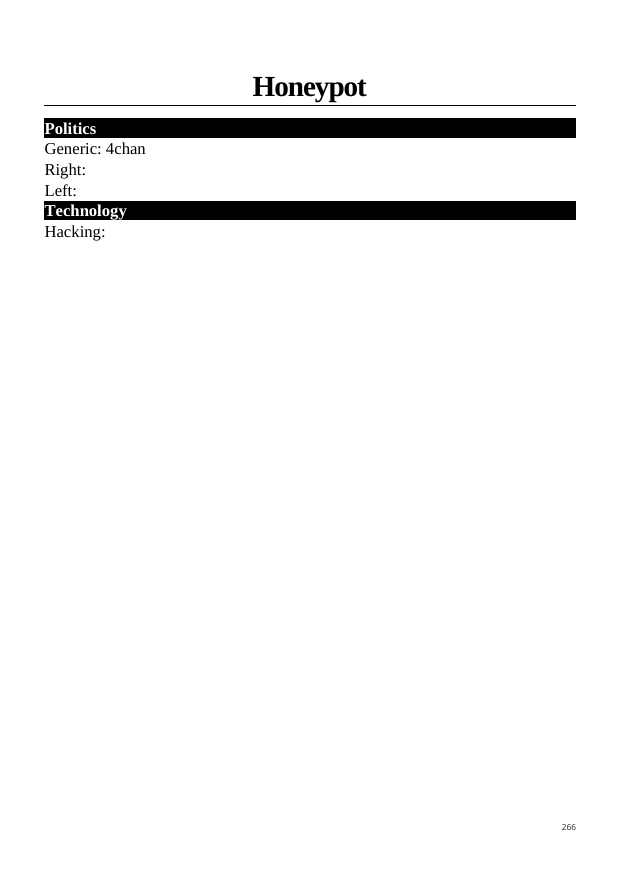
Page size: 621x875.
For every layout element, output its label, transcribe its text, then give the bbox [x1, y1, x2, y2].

subtitle Honeypot [44, 69, 576, 105]
text Left: [44, 180, 576, 199]
subtitle Technology [44, 201, 576, 220]
text Generic: 4chan [44, 139, 576, 158]
text Right: [44, 160, 576, 179]
text Hacking: [44, 222, 576, 241]
subtitle Politics [44, 118, 576, 138]
